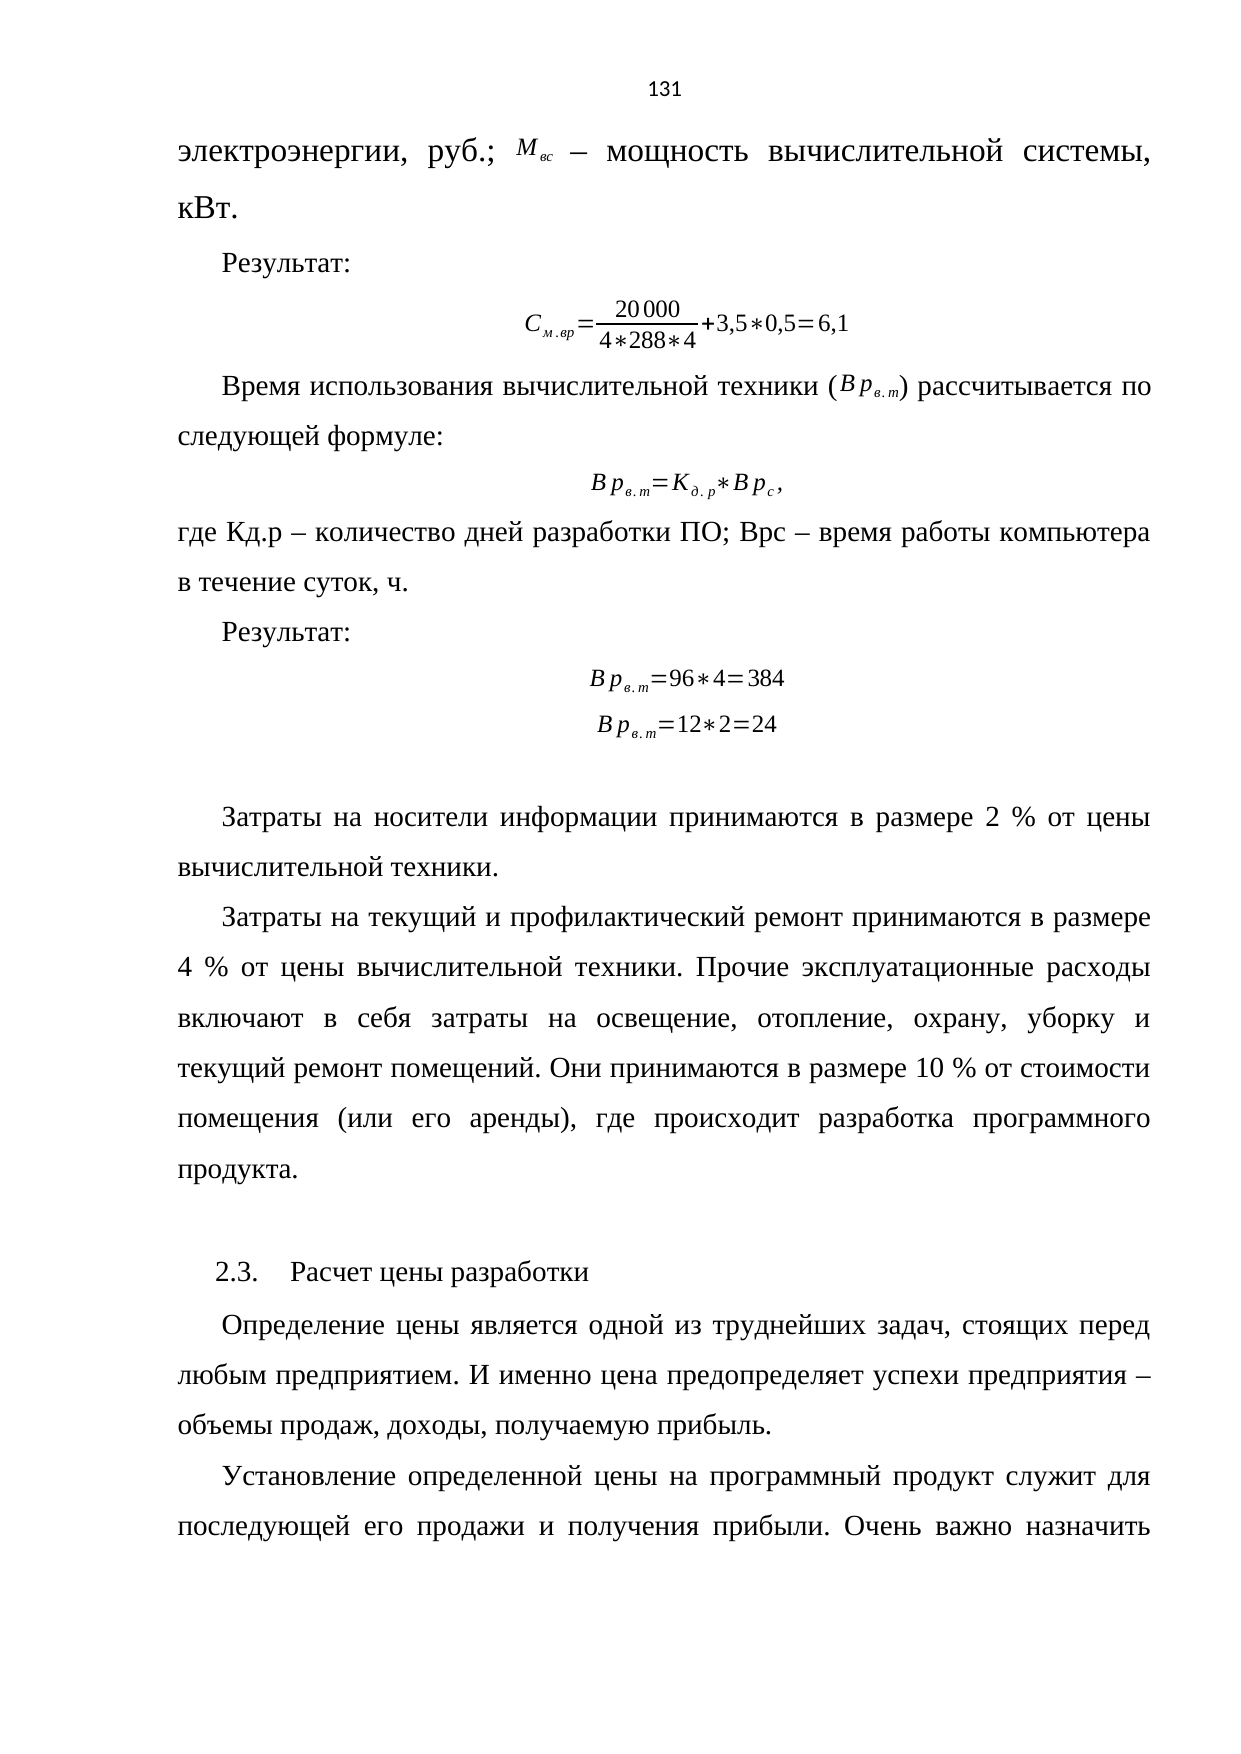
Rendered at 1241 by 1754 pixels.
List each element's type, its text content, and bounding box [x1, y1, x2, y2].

text Определение цены является одной из труднейших задач, стоящих перед любым предприятием. И именно цена предопределяет успехи предприятия – объемы продаж, доходы, получаемую прибыль. [177, 1307, 1152, 1441]
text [177, 130, 1152, 226]
text Затраты на текущий и профилактический ремонт принимаются в размере 4 % от цены вычислительной техники. Прочие эксплуатационные расходы включают в себя затраты на освещение, отопление, охрану, уборку и текущий ремонт помещений. Они принимаются в размере 10 % от стоимости помещения (или его аренды), где происходит разработка программного продукта. [177, 899, 1152, 1184]
text Затраты на носители информации принимаются в размере 2 % от цены вычислительной техники. [177, 799, 1152, 882]
text где Кд.р – количество дней разработки ПО; Врс – время работы компьютера в течение суток, ч. [177, 514, 1152, 598]
text Результат: [177, 614, 1152, 648]
text Время использования вычислительной техники () рассчитывается по следующей формуле: [177, 368, 1152, 452]
list Расчет цены разработки [215, 1254, 1152, 1287]
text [177, 1458, 1152, 1542]
text Результат: [177, 245, 1152, 278]
